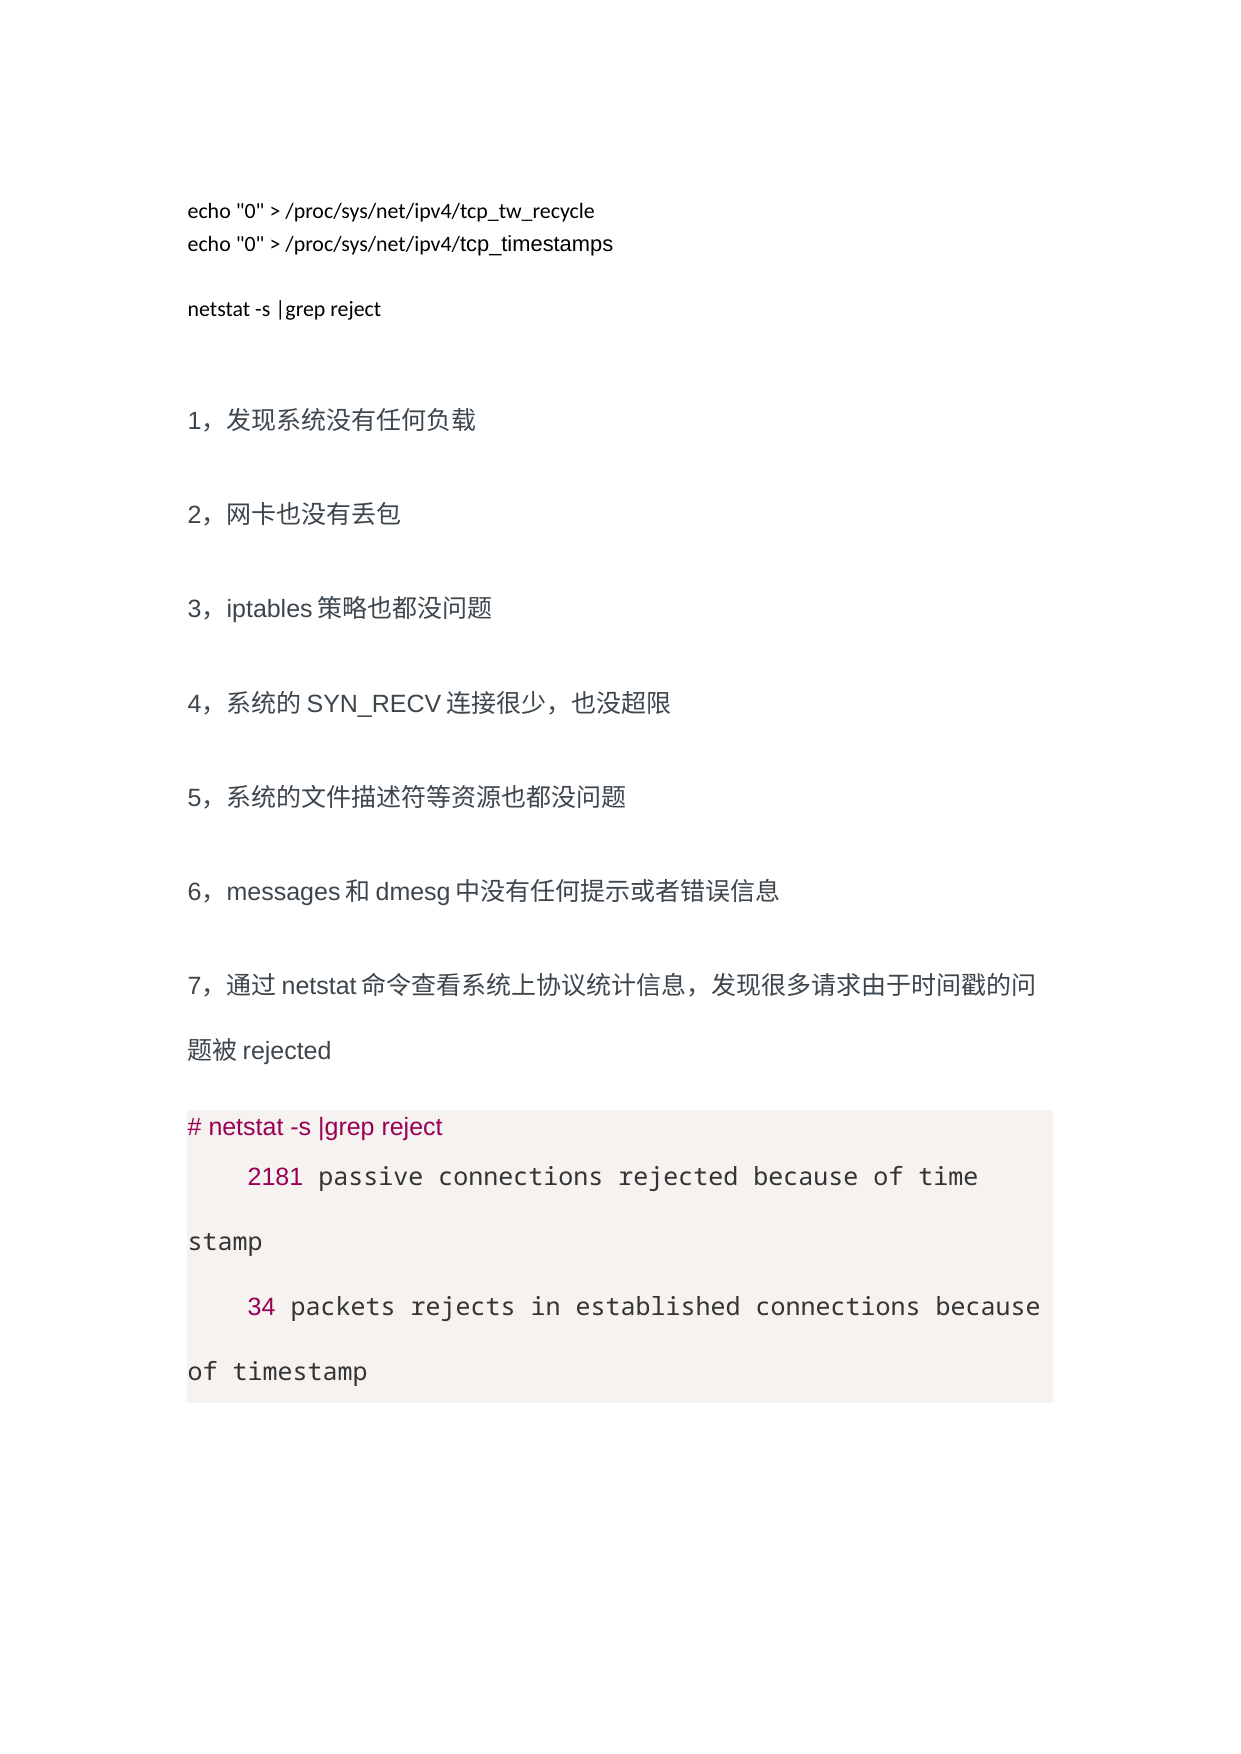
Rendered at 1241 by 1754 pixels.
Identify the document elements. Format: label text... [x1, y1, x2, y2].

text 2，网卡也没有丢包 [187, 480, 1053, 545]
text 7，通过netstat命令查看系统上协议统计信息，发现很多请求由于时间戳的问题被rejected [187, 951, 1053, 1081]
text 4，系统的SYN_RECV连接很少，也没超限 [187, 669, 1053, 734]
text 2181 passive connections rejected because of time stamp [187, 1143, 1053, 1273]
text 3，iptables策略也都没问题 [187, 574, 1053, 639]
text 6，messages和dmesg中没有任何提示或者错误信息 [187, 857, 1053, 922]
text 1，发现系统没有任何负载 [187, 386, 1053, 451]
text # netstat -s |grep reject [187, 1110, 1053, 1143]
text netstat -s |grep reject [187, 292, 1053, 324]
text 5，系统的文件描述符等资源也都没问题 [187, 763, 1053, 828]
text 34 packets rejects in established connections because of timestamp [187, 1273, 1053, 1403]
text echo "0" > /proc/sys/net/ipv4/tcp_timestamps [187, 227, 1053, 259]
text echo "0" > /proc/sys/net/ipv4/tcp_tw_recycle [187, 194, 1053, 227]
